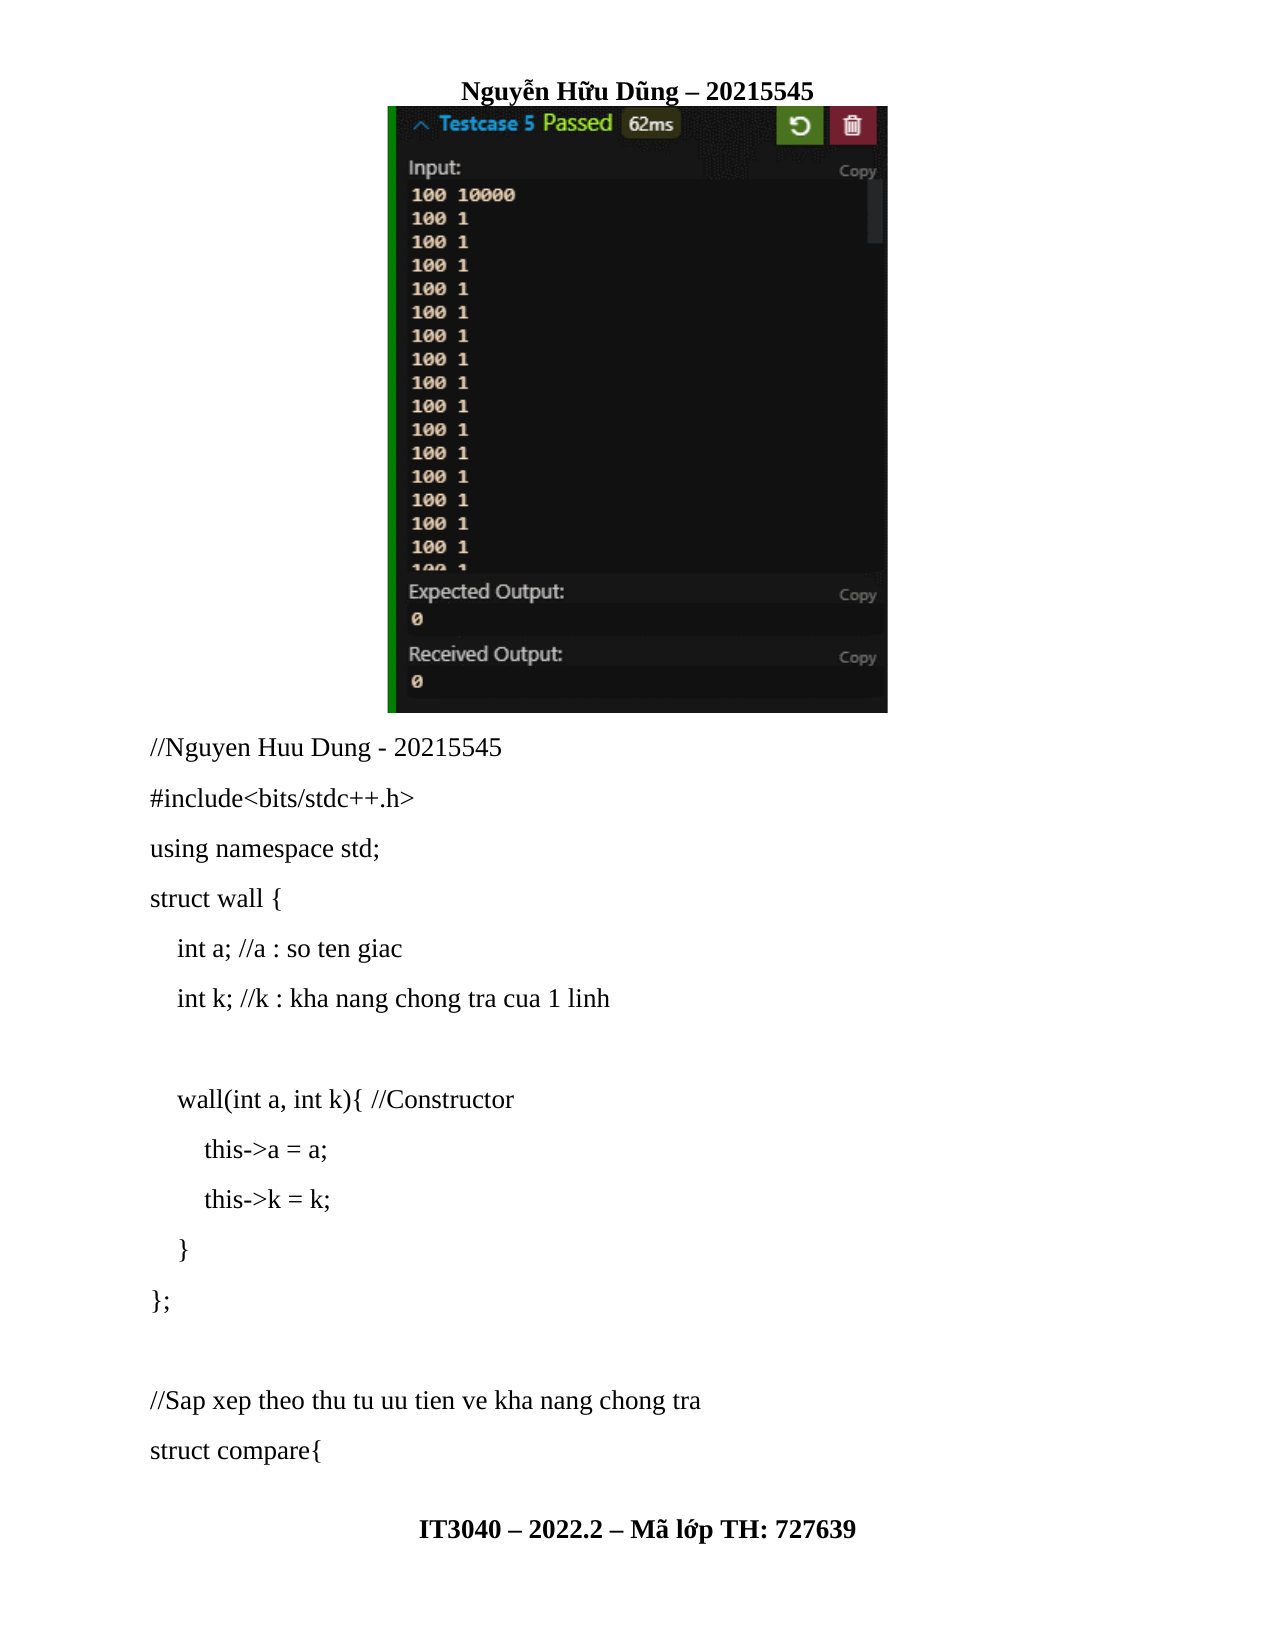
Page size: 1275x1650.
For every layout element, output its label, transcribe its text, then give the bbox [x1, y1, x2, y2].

text //Nguyen Huu Dung - 20215545 [150, 731, 1125, 763]
text } [150, 1233, 1125, 1265]
text using namespace std; [150, 832, 1125, 863]
text int a; //a : so ten giac [150, 932, 1125, 963]
text this->k = k; [150, 1183, 1125, 1214]
text #include<bits/stdc++.h> [150, 782, 1125, 813]
text this->a = a; [150, 1133, 1125, 1164]
text int k; //k : kha nang chong tra cua 1 linh [150, 982, 1125, 1014]
text wall(int a, int k){ //Constructor [150, 1083, 1125, 1114]
text struct wall { [150, 882, 1125, 913]
text struct compare{ [150, 1434, 1125, 1466]
text }; [150, 1284, 1125, 1315]
picture [387, 106, 888, 713]
text //Sap xep theo thu tu uu tien ve kha nang chong tra [150, 1384, 1125, 1415]
